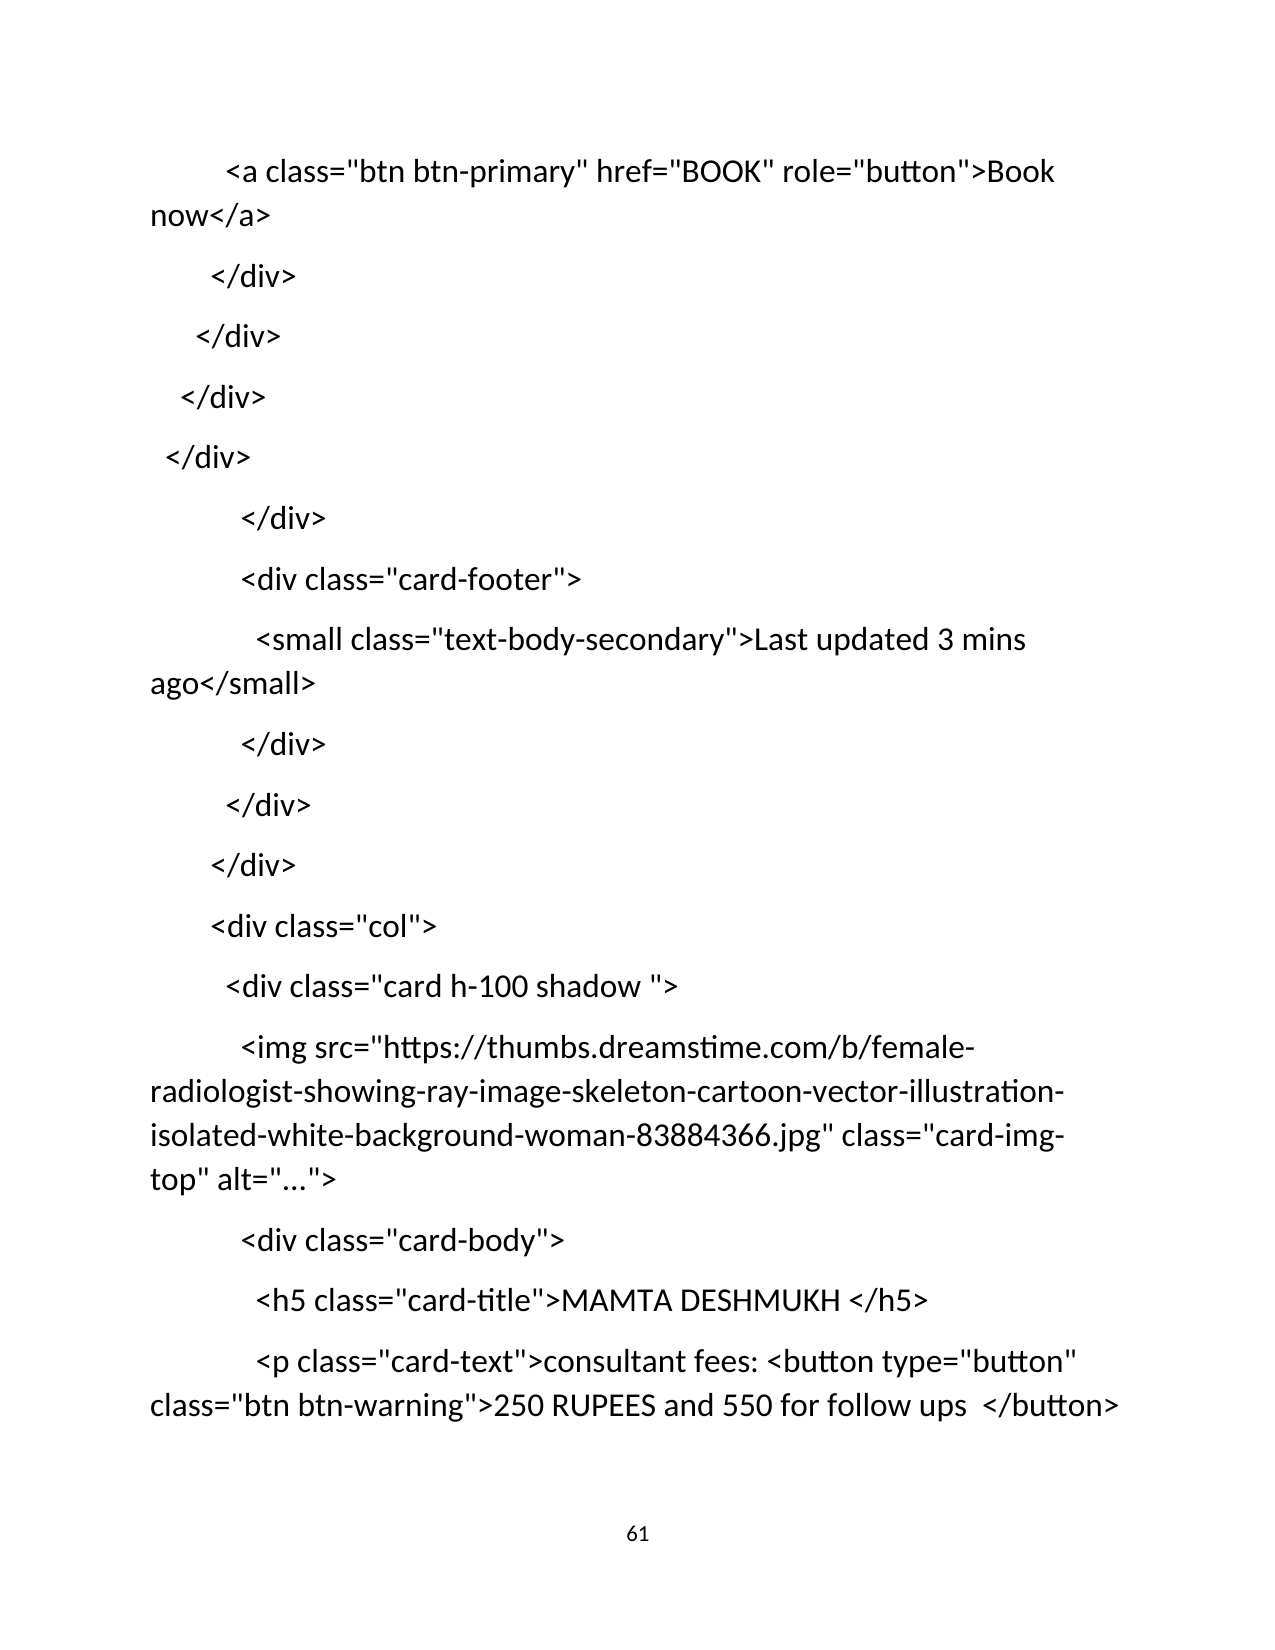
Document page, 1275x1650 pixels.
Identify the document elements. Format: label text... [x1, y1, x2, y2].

text <div class="card-footer"> [150, 558, 1125, 598]
text <div class="col"> [150, 905, 1125, 946]
text </div> [150, 315, 1125, 356]
text </div> [150, 376, 1125, 417]
text <p class="card-text">consultant fees: <button type="button" class="btn btn-warning">250 RUPEES and 550 for follow ups </button> [150, 1340, 1125, 1424]
text <div class="card h-100 shadow "> [150, 965, 1125, 1006]
text <a class="btn btn-primary" href="BOOK" role="button">Book now</a> [150, 150, 1125, 235]
text </div> [150, 844, 1125, 885]
text <small class="text-body-secondary">Last updated 3 mins ago</small> [150, 618, 1125, 703]
text </div> [150, 723, 1125, 764]
text <h5 class="card-title">MAMTA DESHMUKH </h5> [150, 1279, 1125, 1320]
text <div class="card-body"> [150, 1218, 1125, 1259]
text <img src="https://thumbs.dreamstime.com/b/female-radiologist-showing-ray-image-skeleton-cartoon-vector-illustration-isolated-white-background-woman-83884366.jpg" class="card-img-top" alt="..."> [150, 1026, 1125, 1199]
text </div> [150, 436, 1125, 477]
text </div> [150, 254, 1125, 295]
text </div> [150, 497, 1125, 538]
text </div> [150, 783, 1125, 824]
